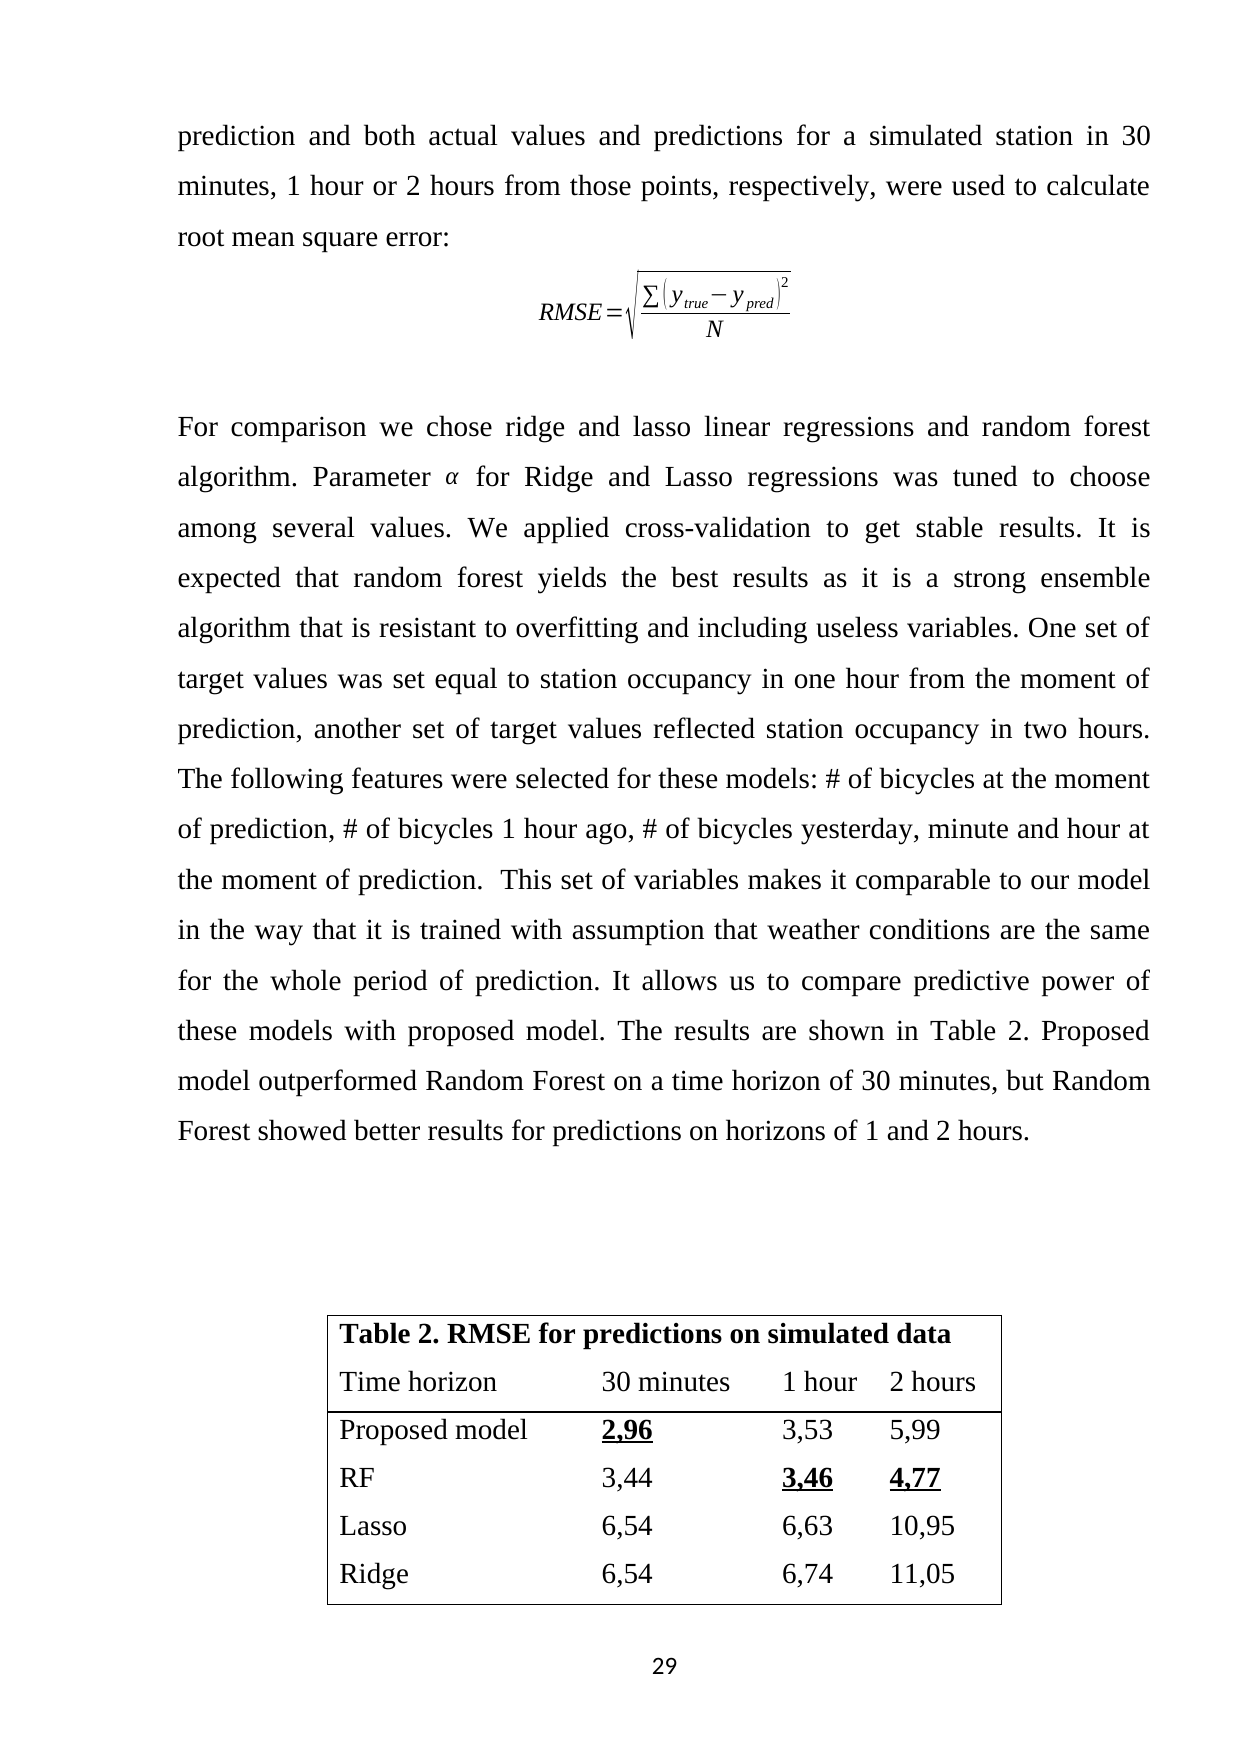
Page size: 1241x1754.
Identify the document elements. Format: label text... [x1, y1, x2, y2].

table_cell 3,44 [590, 1460, 771, 1508]
table_cell 3,53 [771, 1413, 878, 1460]
text For comparison we chose ridge and lasso linear regressions and random forest algorithm. Parameter for Ridge and Lasso regressions was tuned to choose among several values. We applied cross-validation to get stable results. It is expected that random forest yields the best results as it is a strong ensemble algorithm that is resistant to overfitting and including useless variables. One set of target values was set equal to station occupancy in one hour from the moment of prediction, another set of target values reflected station occupancy in two hours. The following features were selected for these models: # of bicycles at the moment of prediction, # of bicycles 1 hour ago, # of bicycles yesterday, minute and hour at the moment of prediction. This set of variables makes it comparable to our model in the way that it is trained with assumption that weather conditions are the same for the whole period of prediction. It allows us to compare predictive power of these models with proposed model. The results are shown in Table 2. Proposed model outperformed Random Forest on a time horizon of 30 minutes, but Random Forest showed better results for predictions on horizons of 1 and 2 hours. [177, 409, 1152, 1147]
table_cell 1 hour [771, 1364, 878, 1411]
table_cell Time horizon [328, 1364, 590, 1411]
table_cell Ridge [328, 1556, 590, 1604]
table_cell 6,74 [771, 1556, 878, 1604]
table_cell RF [328, 1460, 590, 1508]
table_cell 2,96 [590, 1413, 771, 1460]
table_cell 6,54 [590, 1508, 771, 1556]
table_cell 2 hours [878, 1364, 1001, 1411]
table_cell 10,95 [878, 1508, 1001, 1556]
table_cell 6,63 [771, 1508, 878, 1556]
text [177, 118, 1152, 252]
table_cell 5,99 [878, 1413, 1001, 1460]
table_cell 6,54 [590, 1556, 771, 1604]
table_cell Lasso [328, 1508, 590, 1556]
table_cell 4,77 [878, 1460, 1001, 1508]
table_cell 30 minutes [590, 1364, 771, 1411]
table_cell 3,46 [771, 1460, 878, 1508]
table_cell Proposed model [328, 1413, 590, 1460]
table_cell 11,05 [878, 1556, 1001, 1604]
table_header Table 2. RMSE for predictions on simulated data [328, 1316, 1001, 1364]
